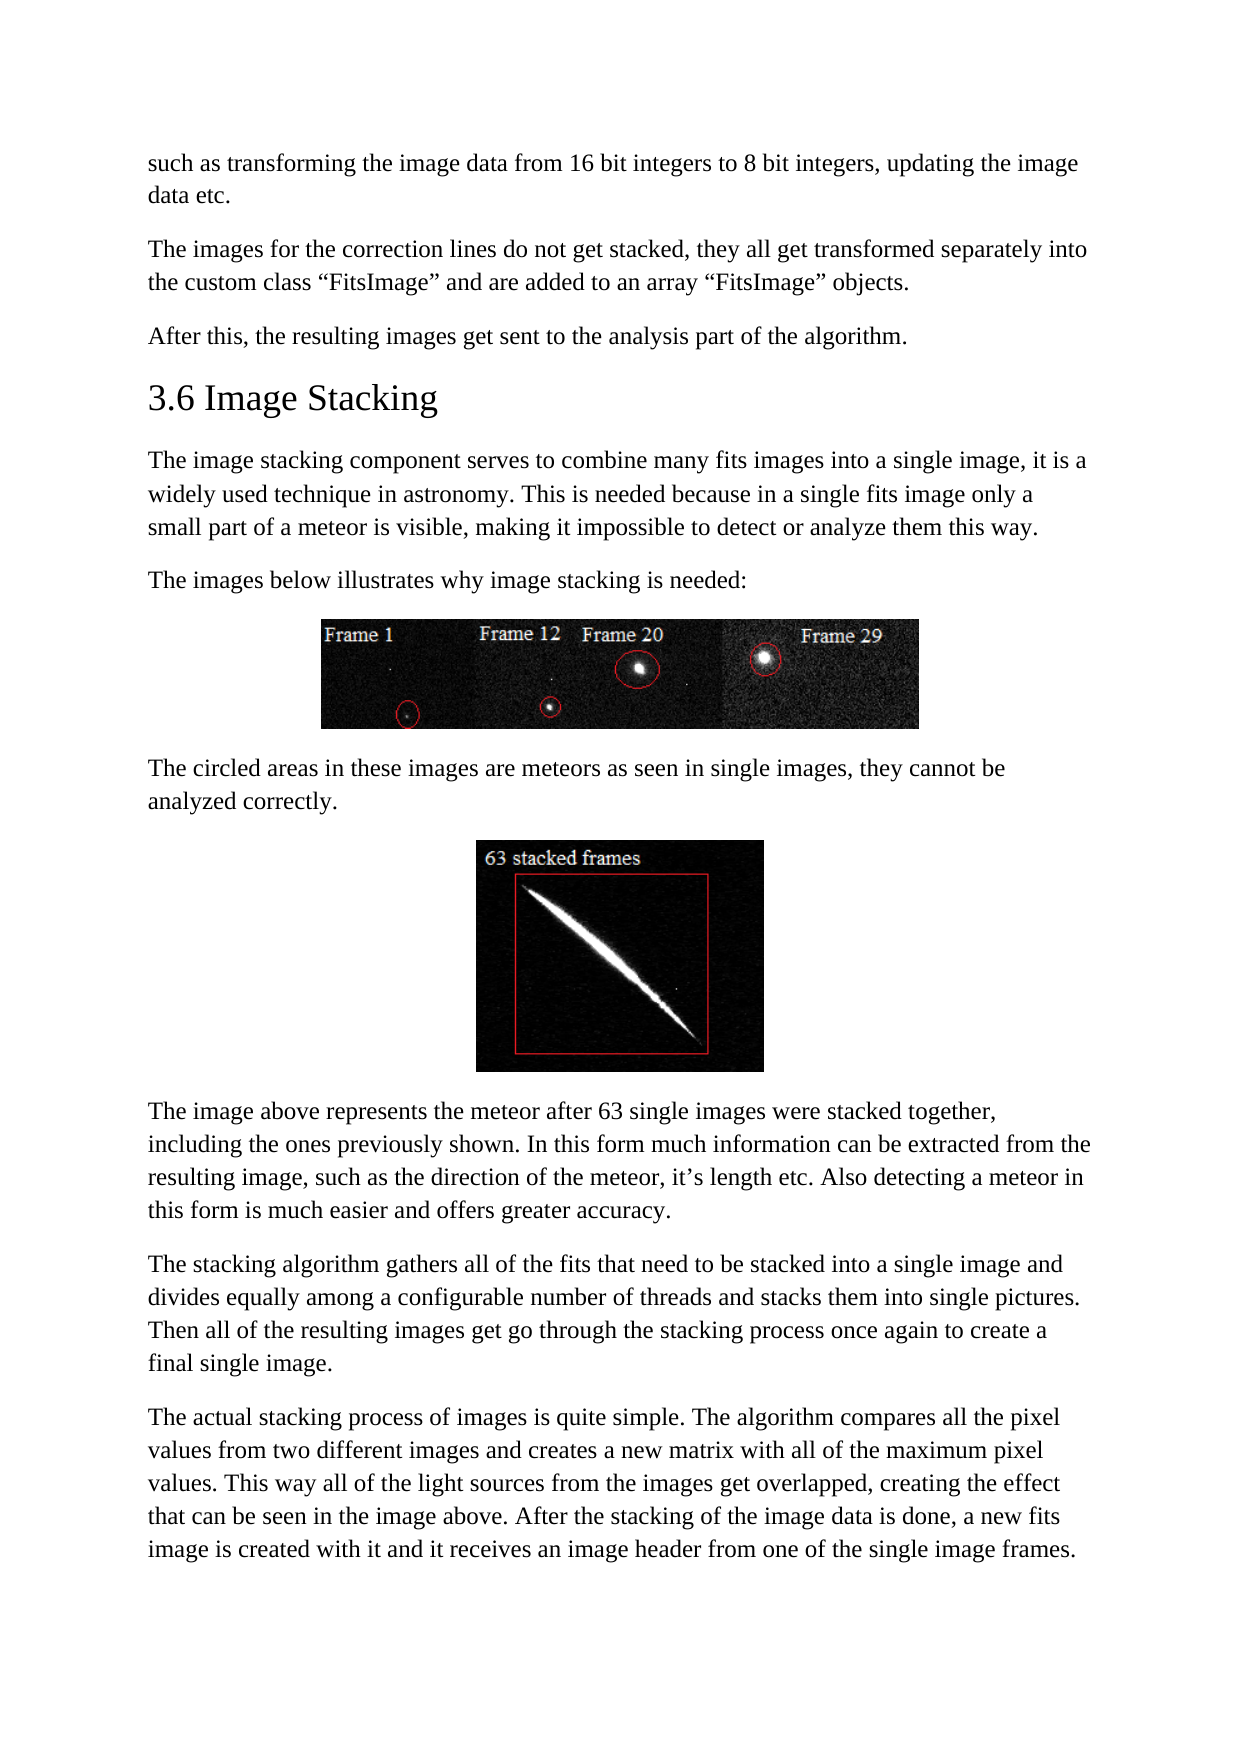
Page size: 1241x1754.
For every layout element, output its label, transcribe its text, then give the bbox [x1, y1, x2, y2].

picture [476, 840, 764, 1072]
text 3.6 Image Stacking [148, 375, 1093, 418]
text The images for the correction lines do not get stacked, they all get transformed separately into the custom class “FitsImage” and are added to an array “FitsImage” objects. [148, 234, 1093, 296]
text The image stacking component serves to combine many fits images into a single image, it is a widely used technique in astronomy. This is needed because in a single fits image only a small part of a meteor is visible, making it impossible to detect or analyze them this way. [148, 446, 1093, 540]
text The images below illustrates why image stacking is needed: [148, 566, 1093, 594]
text The actual stacking process of images is quite simple. The algorithm compares all the pixel values from two different images and creates a new matrix with all of the maximum pixel values. This way all of the light sources from the images get overlapped, creating the effect that can be seen in the image above. After the stacking of the image data is done, a new fits image is created with it and it receives an image header from one of the single image frames. [148, 1402, 1093, 1563]
text The circled areas in these images are meteors as seen in single images, they cannot be analyzed correctly. [148, 753, 1093, 815]
text The image above represents the meteor after 63 single images were stacked together, including the ones previously shown. In this form much information can be extracted from the resulting image, such as the direction of the meteor, it’s length etc. Also detecting a meteor in this form is much easier and offers greater accuracy. [148, 1096, 1093, 1224]
picture [321, 619, 919, 729]
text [148, 148, 1093, 209]
text After this, the resulting images get sent to the analysis part of the algorithm. [148, 321, 1093, 350]
text The stacking algorithm gathers all of the fits that need to be stacked into a single image and divides equally among a configurable number of threads and stacks them into single pictures. Then all of the resulting images get go through the stacking process once again to create a final single image. [148, 1249, 1093, 1377]
